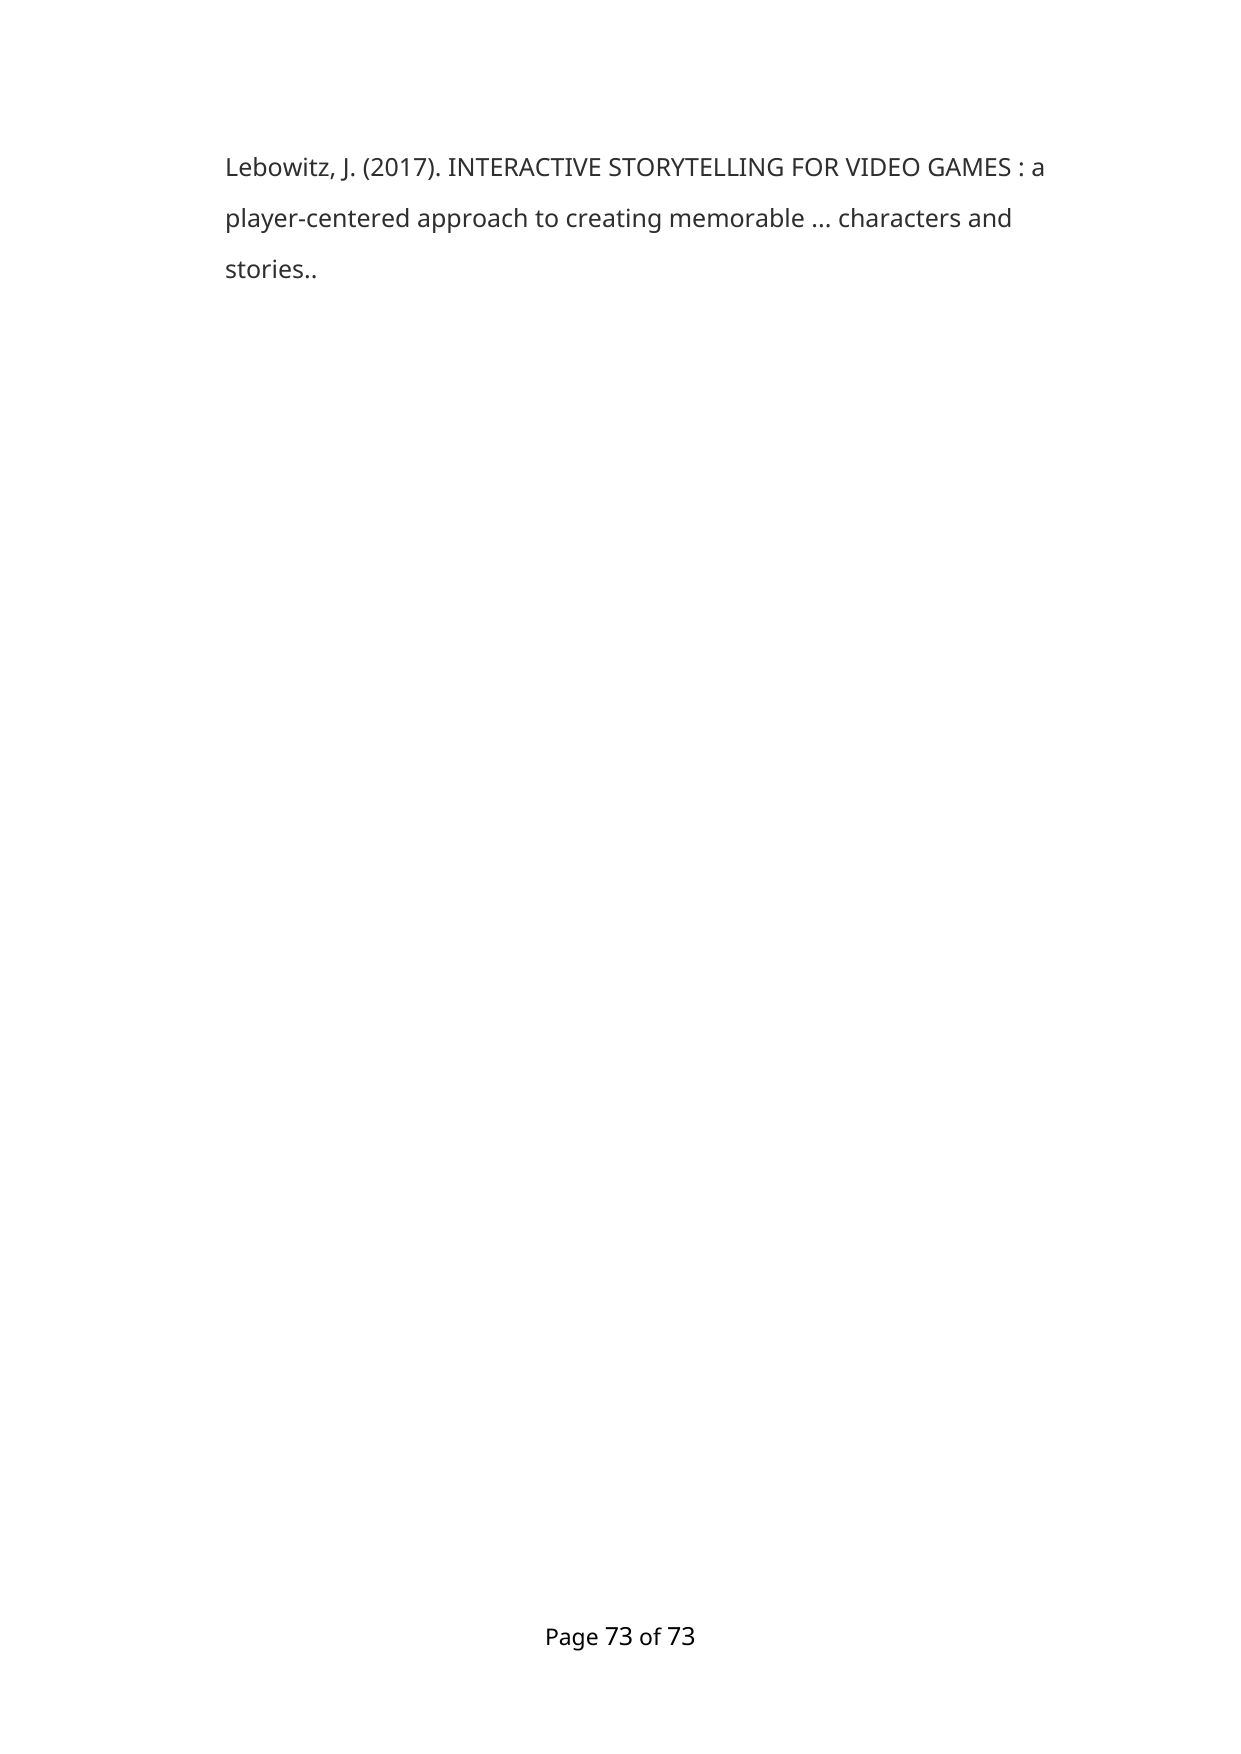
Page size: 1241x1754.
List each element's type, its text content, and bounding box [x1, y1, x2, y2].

text Lebowitz, J. (2017). INTERACTIVE STORYTELLING FOR VIDEO GAMES : a player-centered approach to creating memorable ... characters and stories.. [225, 150, 1090, 286]
